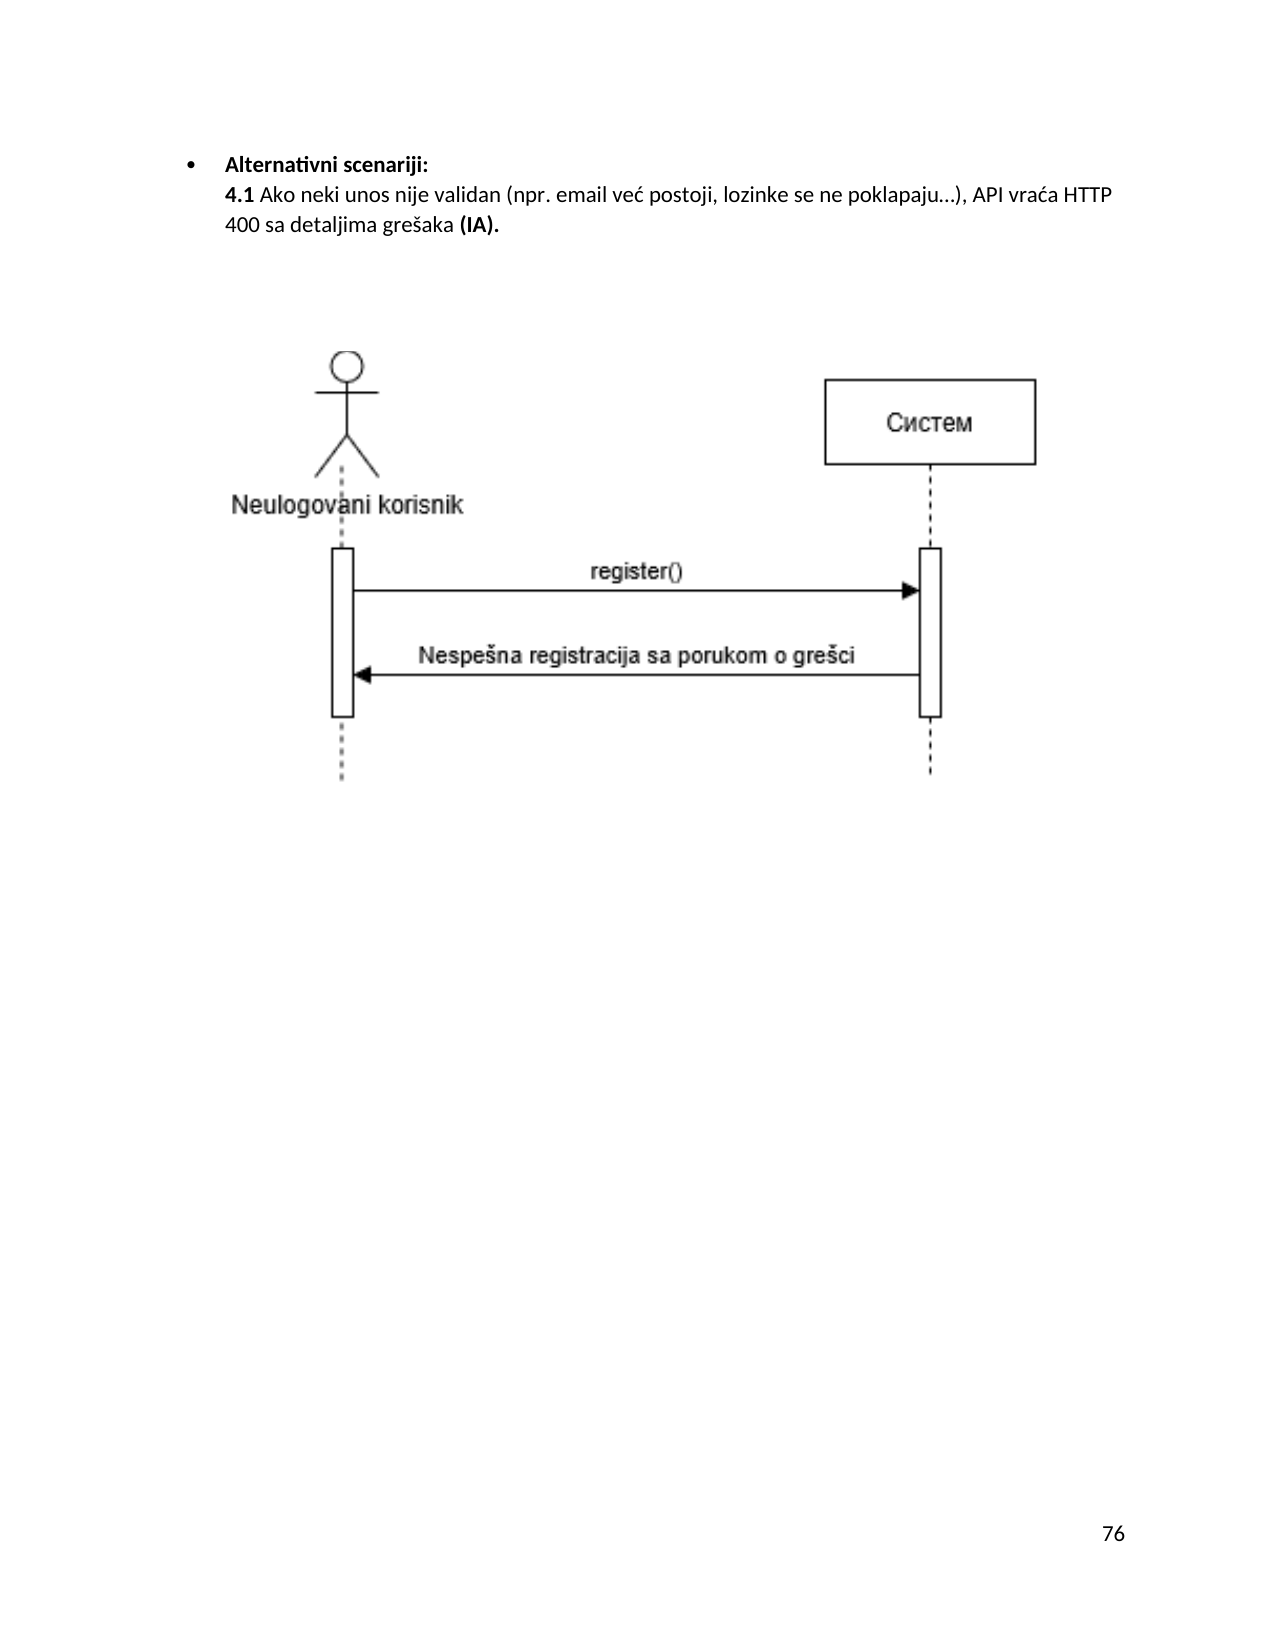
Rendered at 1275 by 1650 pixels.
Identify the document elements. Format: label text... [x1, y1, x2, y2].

picture [231, 351, 1039, 786]
list Alternativni scenariji: 4.1 Ako neki unos nije validan (npr. email već postoji, lozinke se ne poklapaju…), API vraća HTTP 400 sa detaljima grešaka (IA). [187, 150, 1125, 238]
